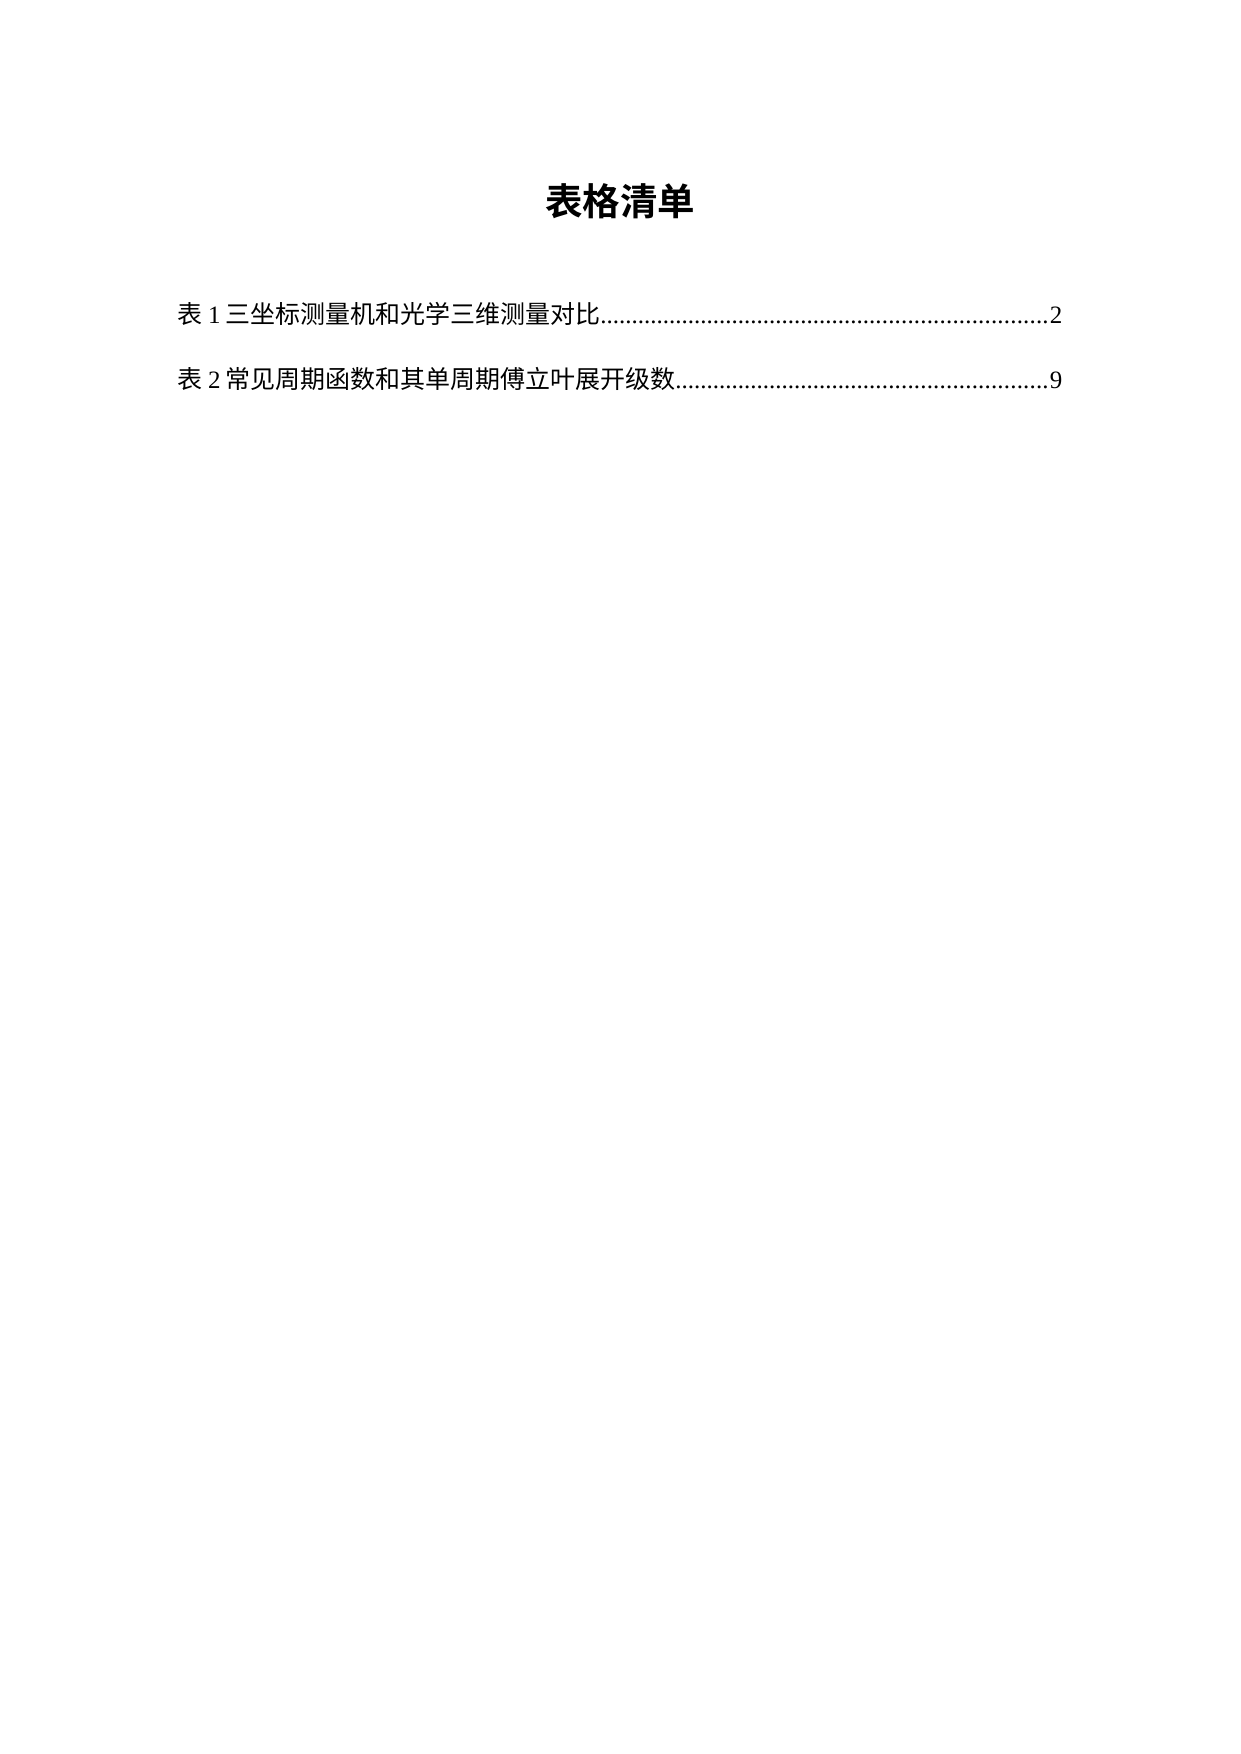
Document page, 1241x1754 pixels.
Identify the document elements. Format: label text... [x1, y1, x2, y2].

text 表 2常见周期函数和其单周期傅立叶展开级数 9 [177, 345, 1063, 410]
text 表格清单 [177, 166, 1063, 231]
text 表 1三坐标测量机和光学三维测量对比 2 [177, 280, 1063, 345]
